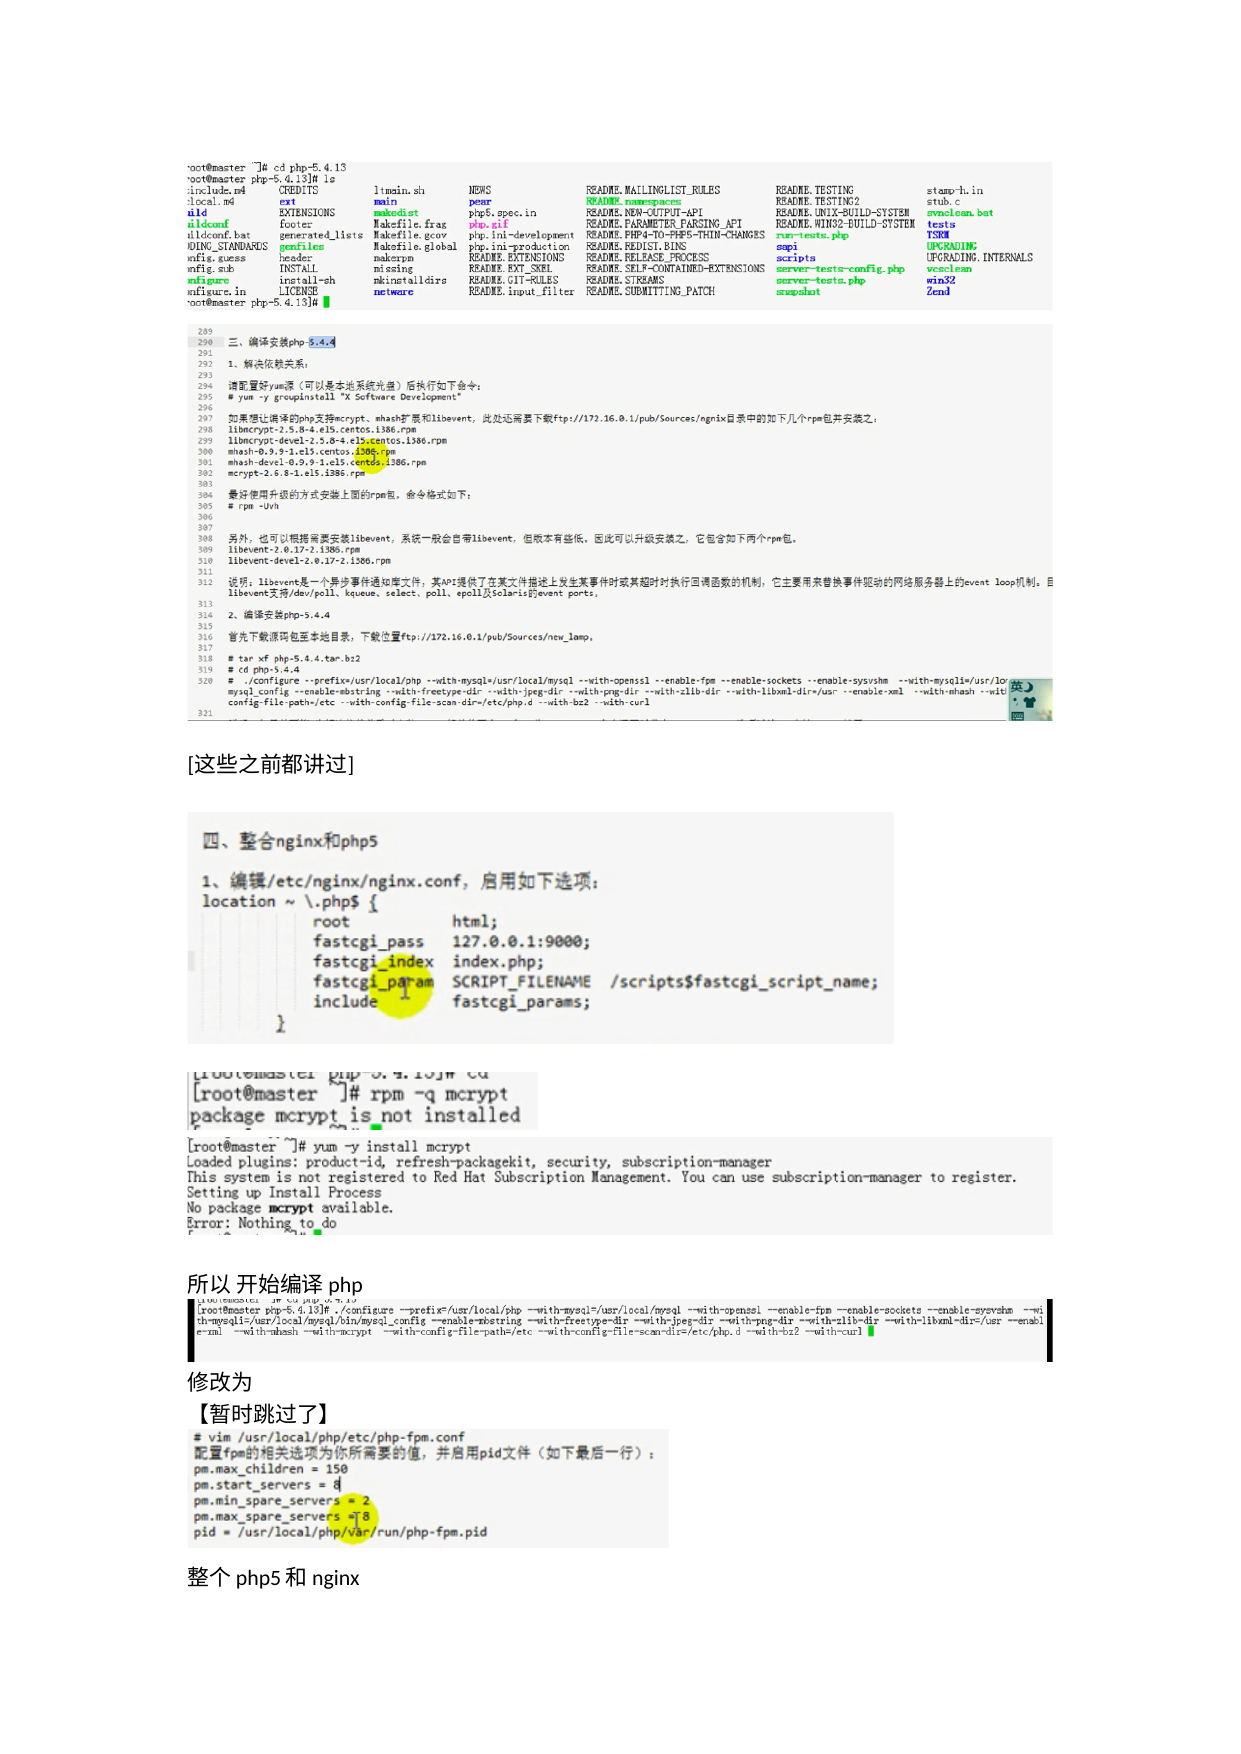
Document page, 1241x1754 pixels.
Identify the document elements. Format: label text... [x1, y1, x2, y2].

text 整个php5和nginx [187, 1559, 1053, 1592]
text 修改为 [187, 1364, 1053, 1397]
text 所以 开始编译php [187, 1267, 1053, 1299]
text [这些之前都讲过] [187, 747, 1053, 779]
picture [187, 1072, 538, 1130]
picture [187, 162, 1053, 310]
picture [187, 812, 894, 1044]
picture [187, 1137, 1053, 1235]
picture [187, 324, 1053, 721]
picture [187, 1429, 669, 1548]
text 【暂时跳过了】 [187, 1397, 1053, 1429]
picture [187, 1299, 1053, 1362]
